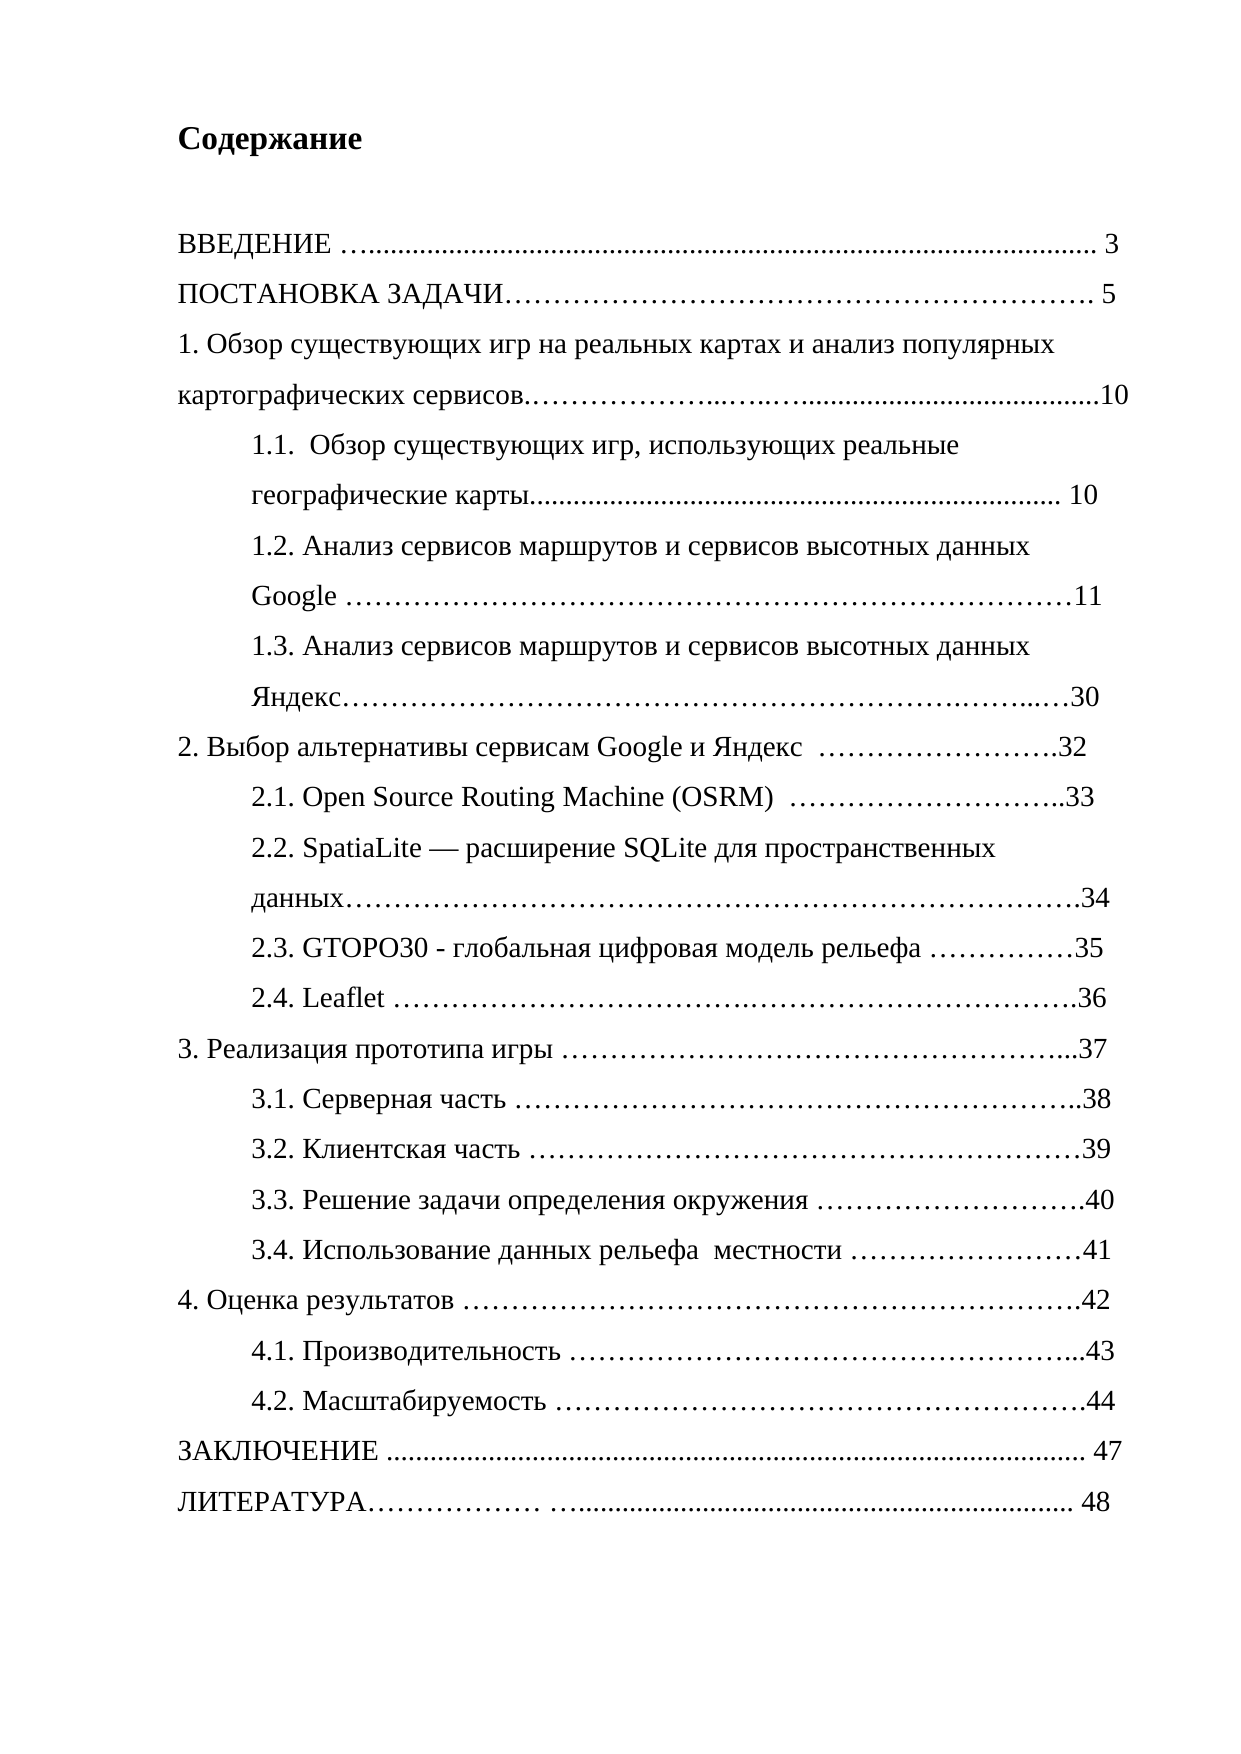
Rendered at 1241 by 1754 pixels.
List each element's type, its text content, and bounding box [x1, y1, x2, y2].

text Яндекс……………………………………………………….……...…30 [177, 679, 1152, 712]
text 1.3. Анализ сервисов маршрутов и сервисов высотных данных [177, 628, 1152, 662]
text данных………………………………………………………………….34 [177, 880, 1152, 913]
text 3. Реализация прототипа игры ……………………………………………...37 [177, 1031, 1152, 1064]
text 2.4. Leaflet ……………………………….…………………………….36 [251, 981, 1152, 1014]
text ВВЕДЕНИЕ ….................................................................................................... 3 [177, 226, 1152, 259]
text 1.2. Анализ сервисов маршрутов и сервисов высотных данных [177, 528, 1152, 561]
text ПОСТАНОВКА ЗАДАЧИ……………………………………………………. 5 [177, 276, 1152, 310]
text 2.3. GTOPO30 - глобальная цифровая модель рельефа ……………35 [177, 930, 1152, 964]
text 3.1. Серверная часть …………………………………………………..38 [177, 1081, 1152, 1115]
text 2.2. SpatiaLite — расширение SQLite для пространственных [177, 830, 1152, 863]
text Google …………………………………………………………………11 [177, 578, 1152, 612]
text 4.2. Масштабируемость ……………………………………………….44 [177, 1383, 1152, 1417]
text 1.1. Обзор существующих игр, использующих реальные географические карты......................................................................... 10 [251, 427, 1152, 511]
text ЗАКЛЮЧЕНИЕ ................................................................................................ 47 [177, 1433, 1152, 1467]
text ЛИТЕРАТУРА……………… ….................................................................... 48 [177, 1484, 1152, 1517]
text 4. Оценка результатов ……………………………………………………….42 [177, 1282, 1152, 1316]
text 3.2. Клиентская часть …………………………………………………39 [177, 1132, 1152, 1165]
text 1. Обзор существующих игр на реальных картах и анализ популярных картографических сервисов.………………...…..….........................................10 [177, 327, 1152, 410]
text 4.1. Производительность ……………………………………………...43 [177, 1333, 1152, 1366]
text 3.4. Использование данных рельефа местности ……………………41 [177, 1232, 1152, 1266]
text 3.3. Решение задачи определения окружения ……………………….40 [177, 1182, 1152, 1215]
text Содержание [177, 118, 1152, 156]
text 2. Выбор альтернативы сервисам Google и Яндекс …………………….32 [177, 729, 1152, 763]
text 2.1. Open Source Routing Machine (OSRM) ………………………..33 [177, 779, 1152, 813]
